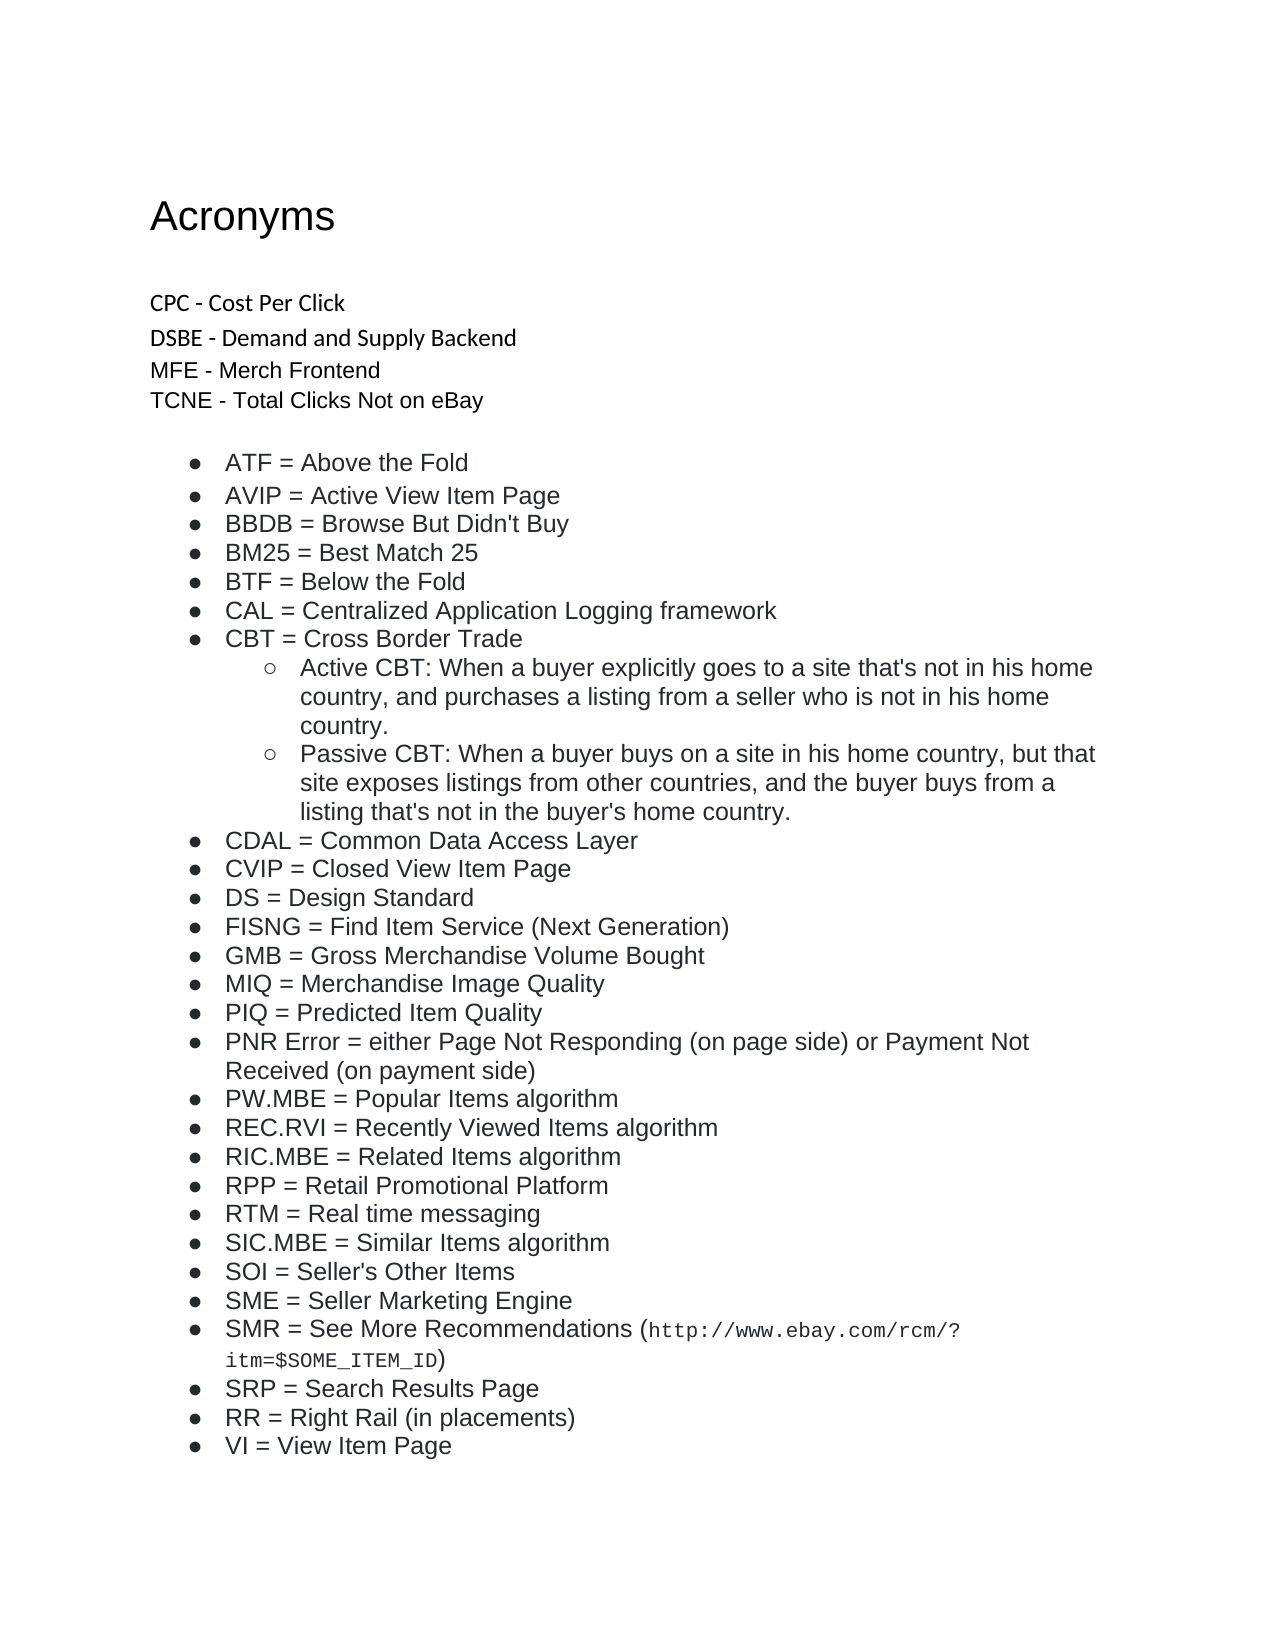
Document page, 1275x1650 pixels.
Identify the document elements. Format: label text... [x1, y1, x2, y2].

text CPC - Cost Per Click [150, 287, 1125, 318]
list FISNG = Find Item Service (Next Generation) [187, 912, 1125, 941]
list CVIP = Closed View Item Page [187, 854, 1125, 883]
text MFE - Merch Frontend [150, 357, 1125, 383]
list SRP = Search Results Page [187, 1374, 1125, 1403]
list RPP = Retail Promotional Platform [187, 1171, 1125, 1199]
list MIQ = Merchandise Image Quality [187, 969, 1125, 998]
list BTF = Below the Fold [187, 567, 1125, 596]
list ATF = Above the Fold [187, 448, 1125, 476]
list SIC.MBE = Similar Items algorithm [187, 1228, 1125, 1257]
list PNR Error = either Page Not Responding (on page side) or Payment Not Received (on payment side) [187, 1027, 1125, 1084]
list AVIP = Active View Item Page [187, 481, 1125, 509]
list CDAL = Common Data Access Layer [187, 826, 1125, 854]
text TCNE - Total Clicks Not on eBay [150, 387, 1125, 414]
list Active CBT: When a buyer explicitly goes to a site that's not in his home country, and purchases a listing from a seller who is not in his home country. [262, 653, 1125, 739]
list SME = Seller Marketing Engine [187, 1286, 1125, 1314]
list RTM = Real time messaging [187, 1199, 1125, 1228]
list SOI = Seller's Other Items [187, 1257, 1125, 1286]
list VI = View Item Page [187, 1431, 1125, 1460]
list CBT = Cross Border Trade [187, 624, 1125, 653]
list PIQ = Predicted Item Quality [187, 998, 1125, 1027]
list SMR = See More Recommendations (http://www.ebay.com/rcm/?itm=$SOME_ITEM_ID) [187, 1314, 1125, 1374]
list Passive CBT: When a buyer buys on a site in his home country, but that site exposes listings from other countries, and the buyer buys from a listing that's not in the buyer's home country. [262, 739, 1125, 826]
list BBDB = Browse But Didn't Buy [187, 509, 1125, 538]
list BM25 = Best Match 25 [187, 538, 1125, 567]
list DS = Design Standard [187, 883, 1125, 912]
list REC.RVI = Recently Viewed Items algorithm [187, 1113, 1125, 1142]
list RIC.MBE = Related Items algorithm [187, 1142, 1125, 1171]
list CAL = Centralized Application Logging framework [187, 596, 1125, 624]
list RR = Right Rail (in placements) [187, 1403, 1125, 1431]
text DSBE - Demand and Supply Backend [150, 322, 1125, 353]
list GMB = Gross Merchandise Volume Bought [187, 941, 1125, 969]
subtitle Acronyms [150, 192, 1125, 239]
list PW.MBE = Popular Items algorithm [187, 1084, 1125, 1113]
